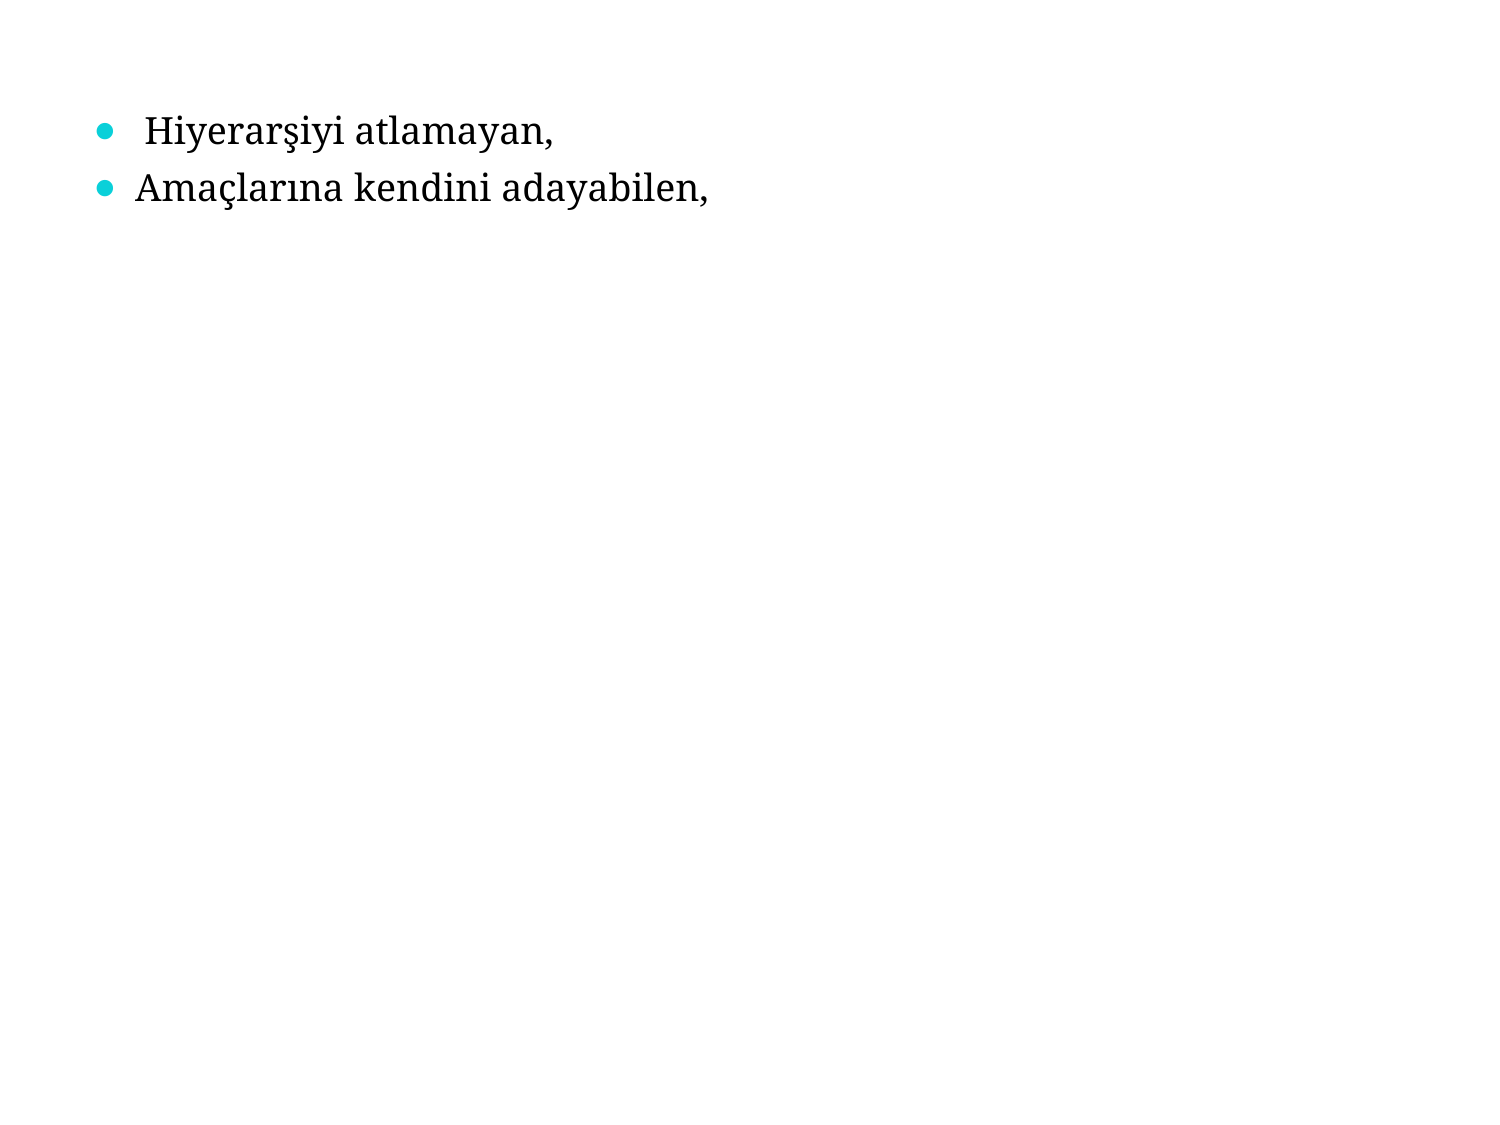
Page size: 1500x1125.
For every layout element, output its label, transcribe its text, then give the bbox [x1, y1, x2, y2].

list Amaçlarına kendini adayabilen, [90, 161, 1500, 212]
list Hiyerarşiyi atlamayan, [90, 104, 1500, 155]
